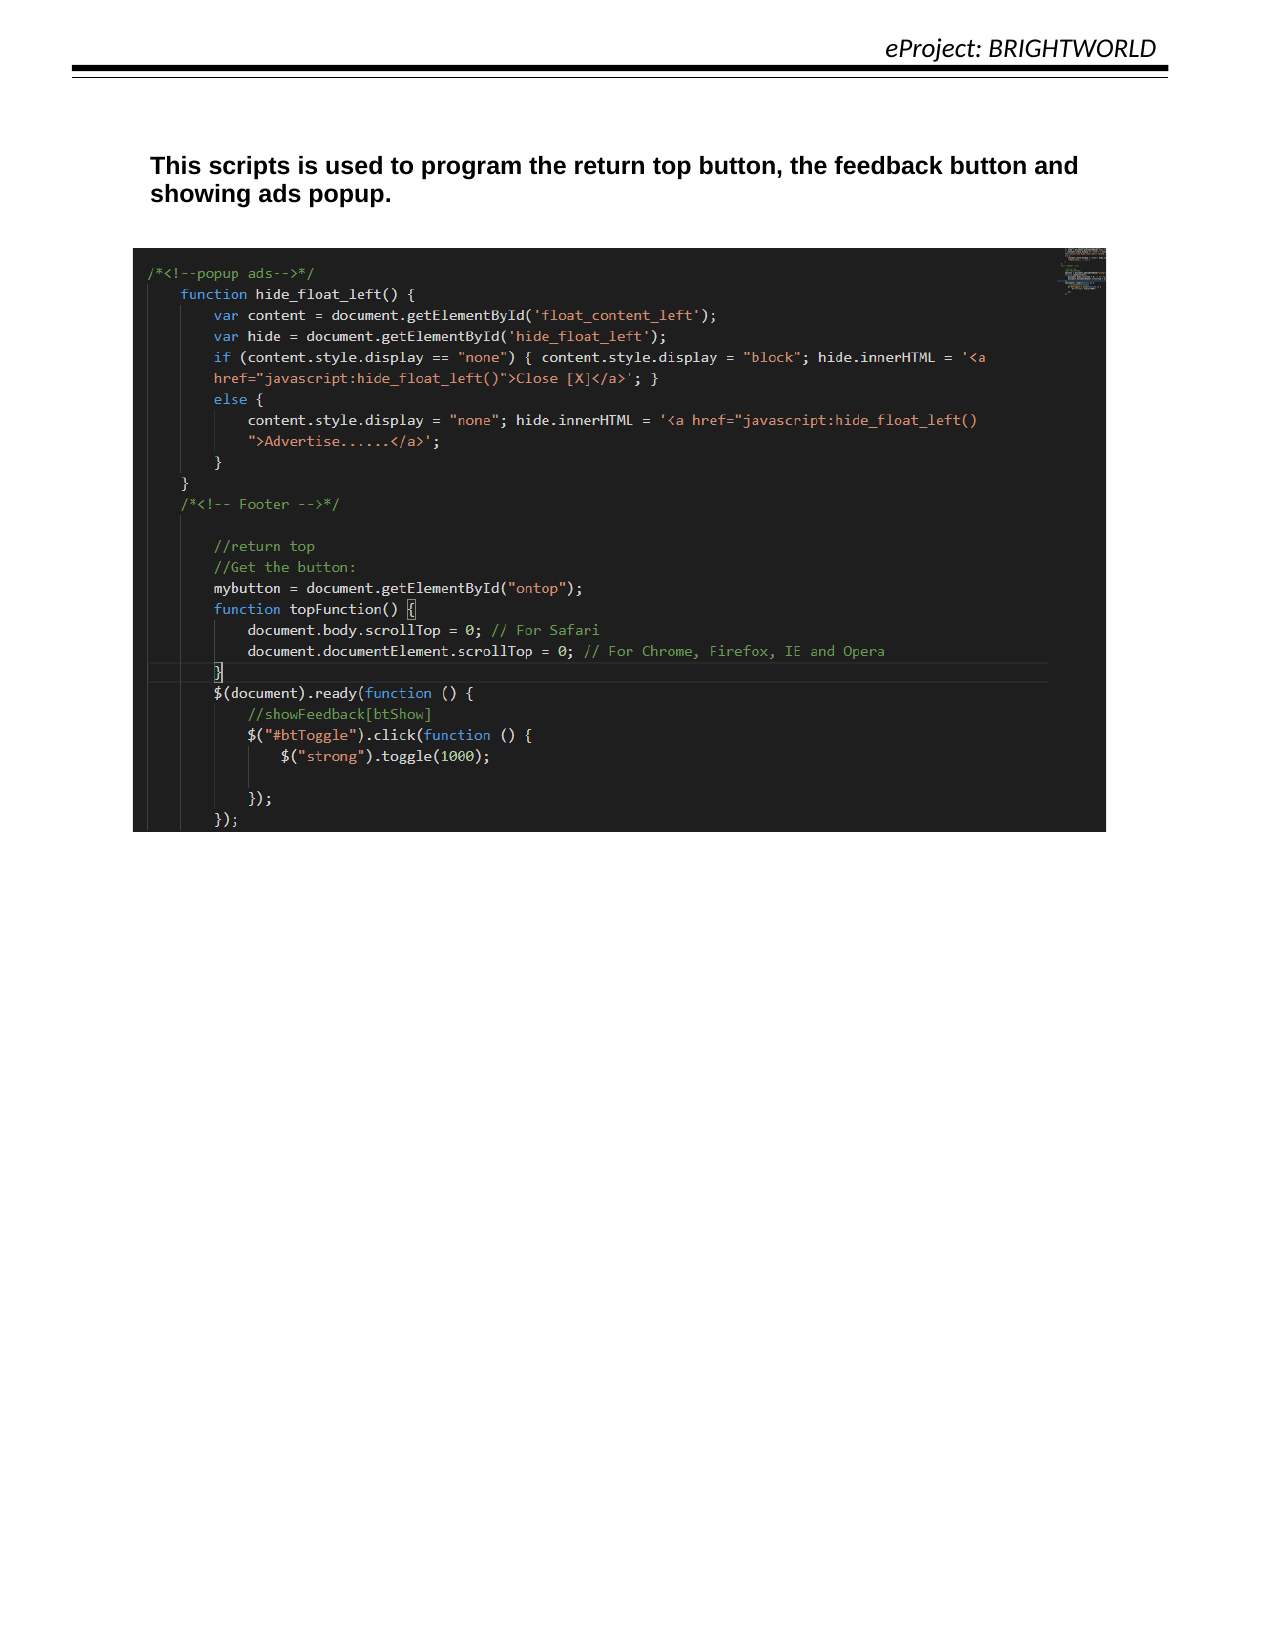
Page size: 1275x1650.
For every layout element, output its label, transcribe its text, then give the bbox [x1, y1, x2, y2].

text This scripts is used to program the return top button, the feedback button and showing ads popup. [150, 151, 1125, 208]
picture [132, 248, 1107, 832]
